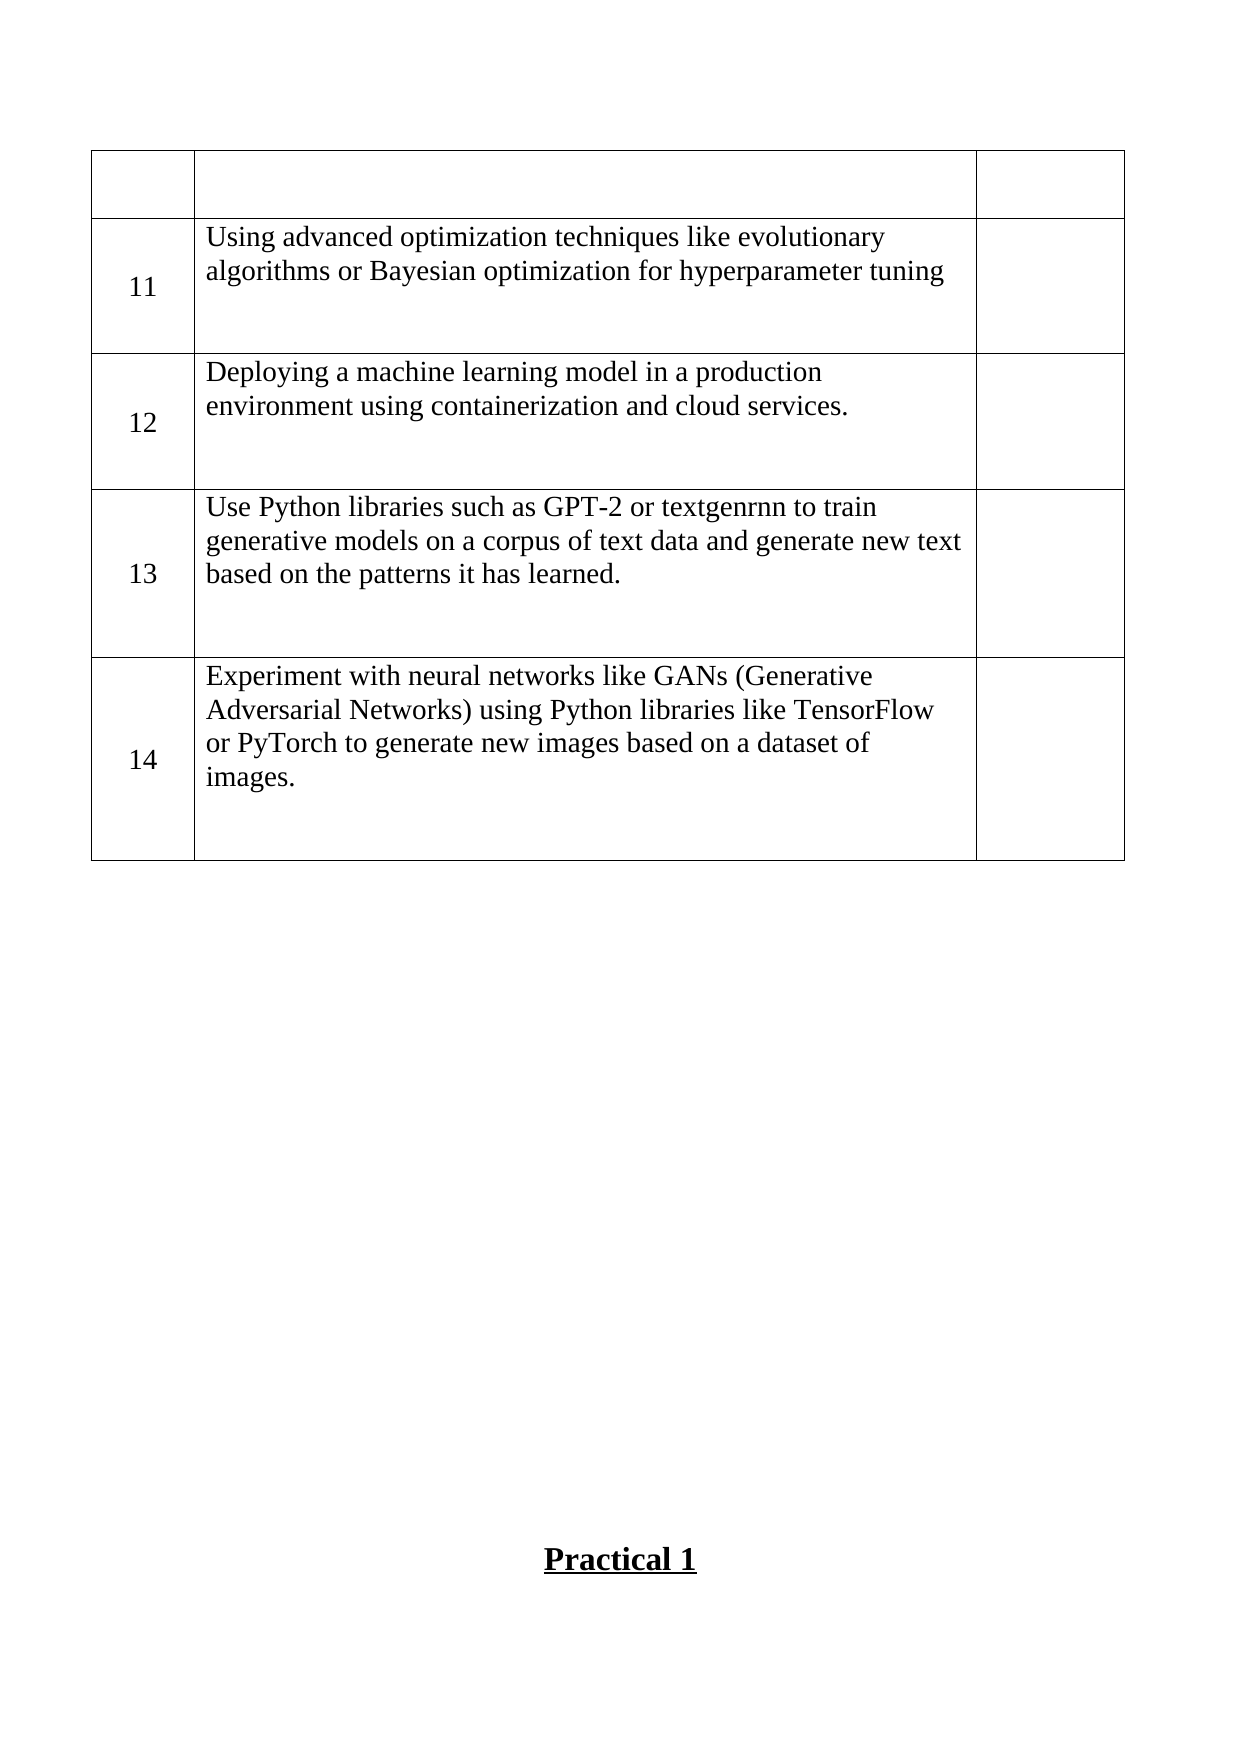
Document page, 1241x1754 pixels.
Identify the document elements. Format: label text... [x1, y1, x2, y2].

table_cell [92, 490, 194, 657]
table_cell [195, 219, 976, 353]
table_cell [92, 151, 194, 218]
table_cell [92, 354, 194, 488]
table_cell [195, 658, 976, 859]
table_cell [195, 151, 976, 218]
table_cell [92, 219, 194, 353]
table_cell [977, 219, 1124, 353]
text Practical 1 [150, 1539, 1090, 1577]
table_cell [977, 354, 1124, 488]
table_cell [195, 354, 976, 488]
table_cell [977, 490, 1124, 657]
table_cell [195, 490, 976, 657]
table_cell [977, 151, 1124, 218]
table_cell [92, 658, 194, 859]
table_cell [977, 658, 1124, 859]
